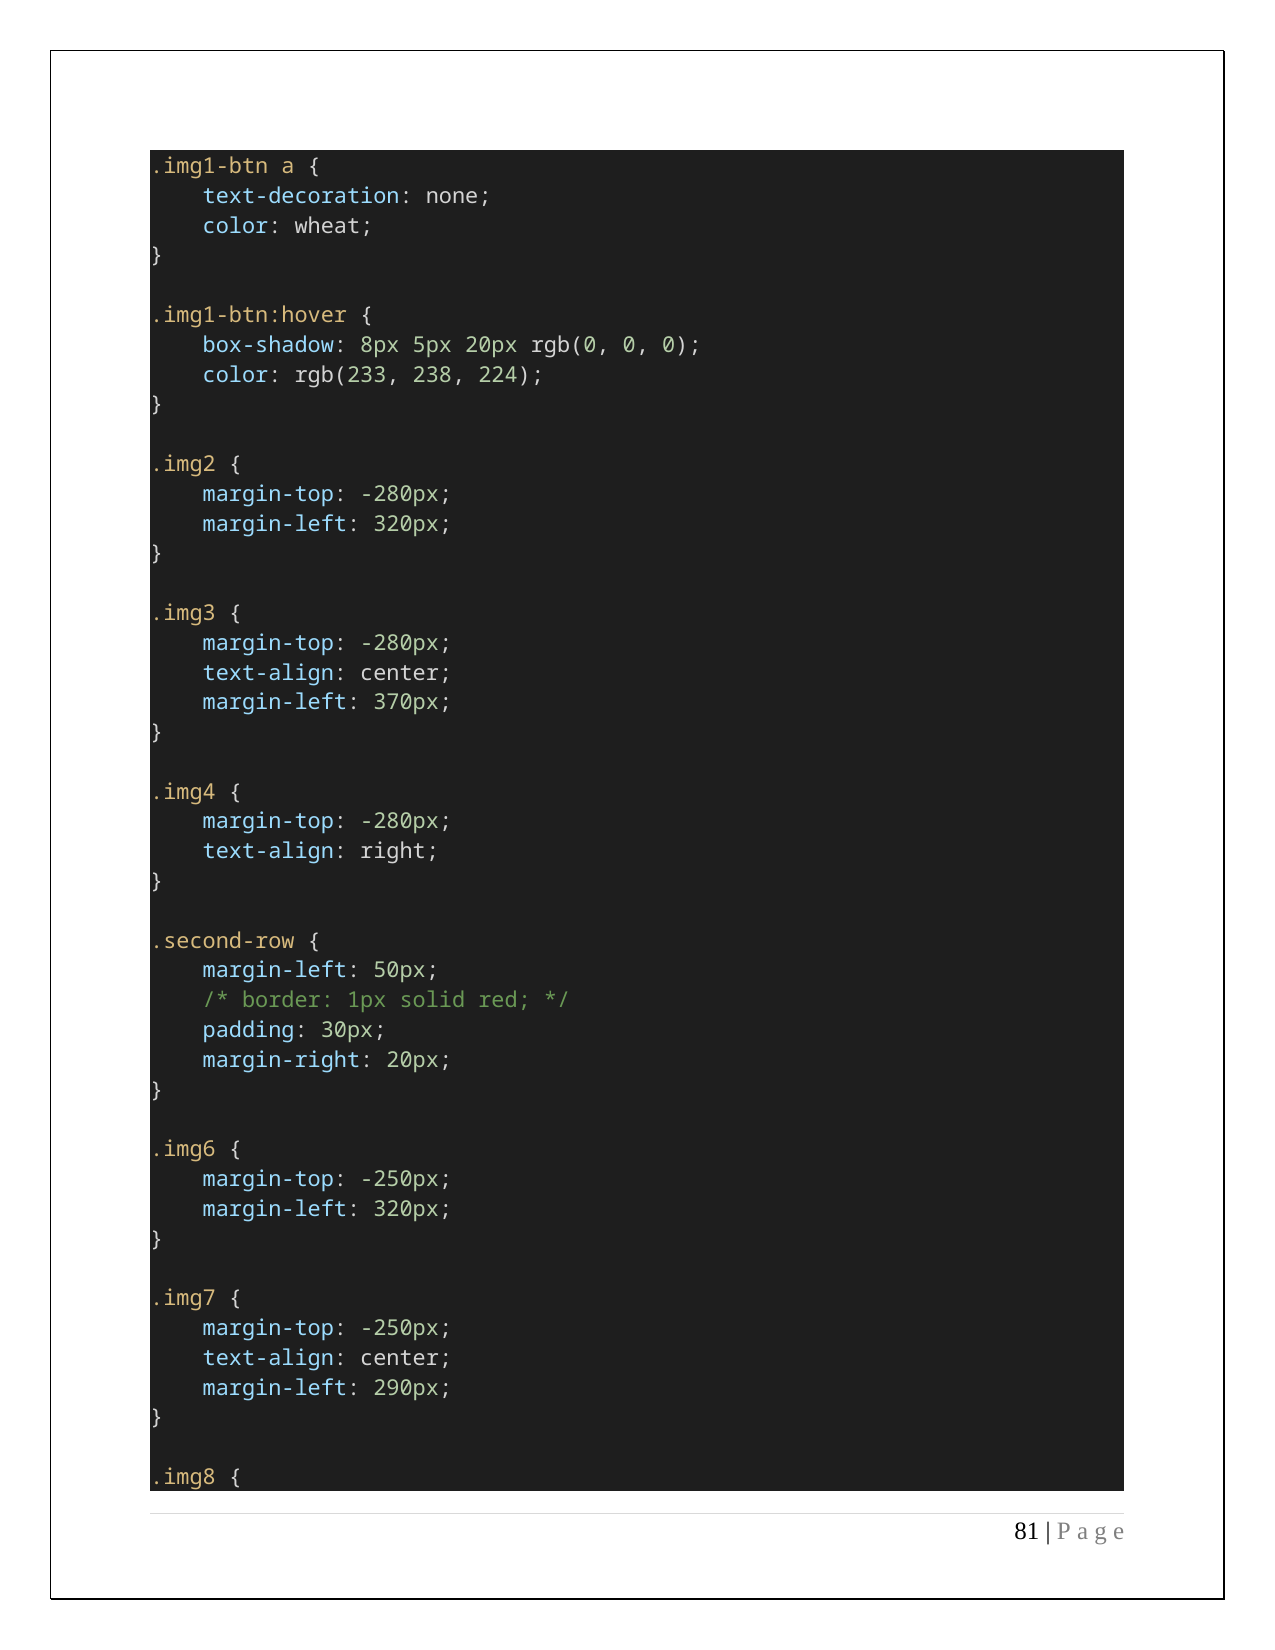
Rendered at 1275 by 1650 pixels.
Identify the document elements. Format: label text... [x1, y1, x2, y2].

text } [150, 1222, 1124, 1252]
text margin-left: 50px; [150, 954, 1124, 984]
text .img8 { [150, 1461, 1124, 1491]
text .img7 { [150, 1282, 1124, 1312]
text margin-top: -250px; [150, 1163, 1124, 1193]
text /* border: 1px solid red; */ [150, 984, 1124, 1014]
text } [150, 537, 1124, 567]
text } [150, 865, 1124, 895]
text text-align: right; [150, 835, 1124, 865]
text text-align: center; [150, 656, 1124, 686]
text .second-row { [150, 924, 1124, 954]
text .img2 { [150, 448, 1124, 478]
text margin-top: -280px; [150, 627, 1124, 656]
text .img1-btn:hover { [150, 299, 1124, 329]
text .img6 { [150, 1133, 1124, 1163]
text box-shadow: 8px 5px 20px rgb(0, 0, 0); [150, 329, 1124, 358]
text .img3 { [150, 597, 1124, 627]
text } [150, 1073, 1124, 1103]
text margin-left: 320px; [150, 507, 1124, 537]
text text-decoration: none; [150, 180, 1124, 209]
text } [150, 388, 1124, 418]
text .img4 { [150, 776, 1124, 805]
text } [150, 1401, 1124, 1431]
text .img1-btn a { [150, 150, 1124, 180]
text margin-left: 290px; [150, 1371, 1124, 1401]
text text-align: center; [150, 1342, 1124, 1371]
text margin-left: 320px; [150, 1193, 1124, 1222]
text margin-left: 370px; [150, 686, 1124, 716]
text color: wheat; [150, 209, 1124, 239]
text margin-top: -280px; [150, 478, 1124, 507]
text margin-top: -280px; [150, 805, 1124, 835]
text margin-right: 20px; [150, 1044, 1124, 1073]
text padding: 30px; [150, 1014, 1124, 1044]
text margin-top: -250px; [150, 1312, 1124, 1342]
text } [150, 716, 1124, 746]
text } [150, 239, 1124, 269]
text color: rgb(233, 238, 224); [150, 358, 1124, 388]
